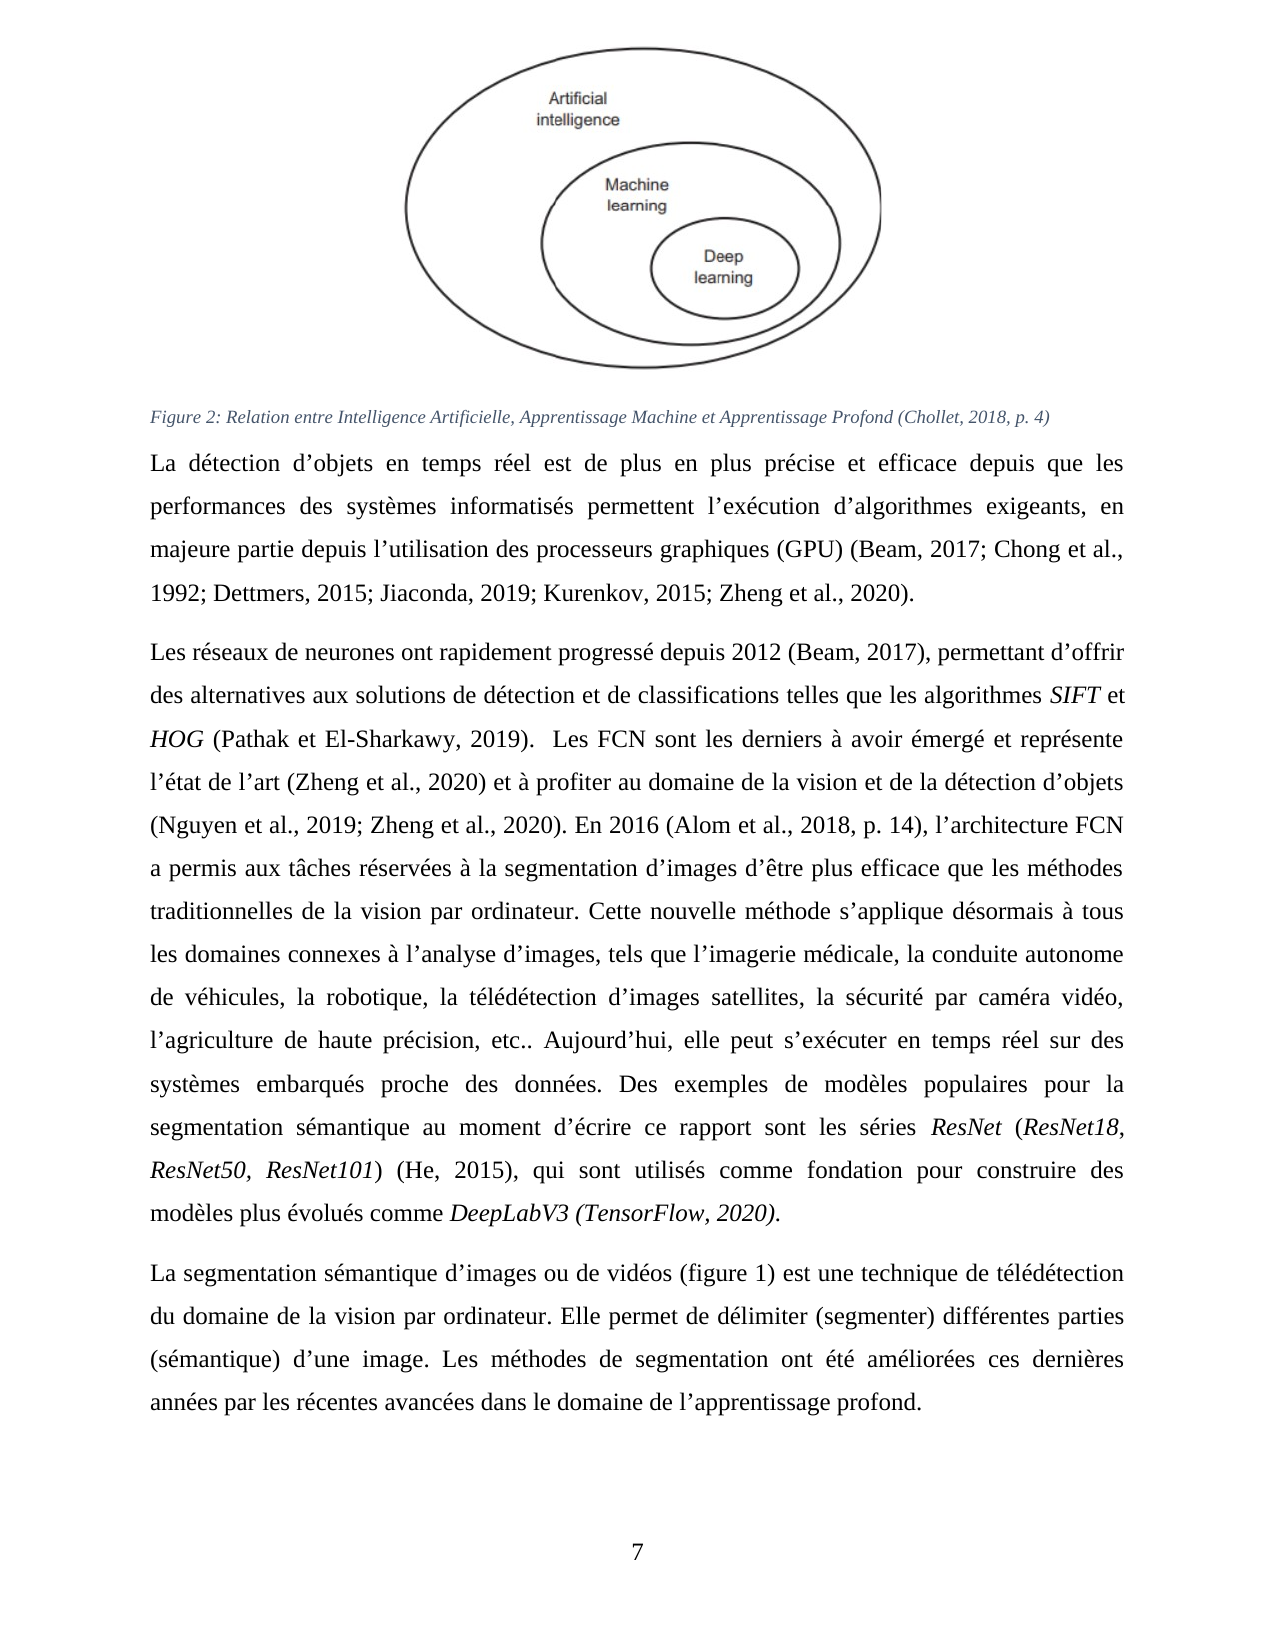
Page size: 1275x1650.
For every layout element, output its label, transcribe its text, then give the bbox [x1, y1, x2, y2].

text La détection d’objets en temps réel est de plus en plus précise et efficace depuis que les performances des systèmes informatisés permettent l’exécution d’algorithmes exigeants, en majeure partie depuis l’utilisation des processeurs graphiques (GPU) (Beam, 2017; Chong et al., 1992; Dettmers, 2015; Jiaconda, 2019; Kurenkov, 2015; Zheng et al., 2020). [150, 448, 1125, 606]
text La segmentation sémantique d’images ou de vidéos (figure 1) est une technique de télédétection du domaine de la vision par ordinateur. Elle permet de délimiter (segmenter) différentes parties (sémantique) d’une image. Les méthodes de segmentation ont été améliorées ces dernières années par les récentes avancées dans le domaine de l’apprentissage profond. [150, 1258, 1125, 1416]
text Les réseaux de neurones ont rapidement progressé depuis 2012 (Beam, 2017), permettant d’offrir des alternatives aux solutions de détection et de classifications telles que les algorithmes SIFT et HOG (Pathak et El-Sharkawy, 2019). Les FCN sont les derniers à avoir émergé et représente l’état de l’art (Zheng et al., 2020) et à profiter au domaine de la vision et de la détection d’objets (Nguyen et al., 2019; Zheng et al., 2020). En 2016 (Alom et al., 2018, p. 14), l’architecture FCN a permis aux tâches réservées à la segmentation d’images d’être plus efficace que les méthodes traditionnelles de la vision par ordinateur. Cette nouvelle méthode s’applique désormais à tous les domaines connexes à l’analyse d’images, tels que l’imagerie médicale, la conduite autonome de véhicules, la robotique, la télédétection d’images satellites, la sécurité par caméra vidéo, l’agriculture de haute précision, etc.. Aujourd’hui, elle peut s’exécuter en temps réel sur des systèmes embarqués proche des données. Des exemples de modèles populaires pour la segmentation sémantique au moment d’écrire ce rapport sont les séries ResNet (ResNet18, ResNet50, ResNet101) (He, 2015), qui sont utilisés comme fondation pour construire des modèles plus évolués comme DeepLabV3 (TensorFlow, 2020). [150, 637, 1125, 1227]
text Figure 2: Relation entre Intelligence Artificielle, Apprentissage Machine et Apprentissage Profond (Chollet, 2018, p. 4) [150, 406, 1125, 427]
picture [393, 37, 882, 374]
